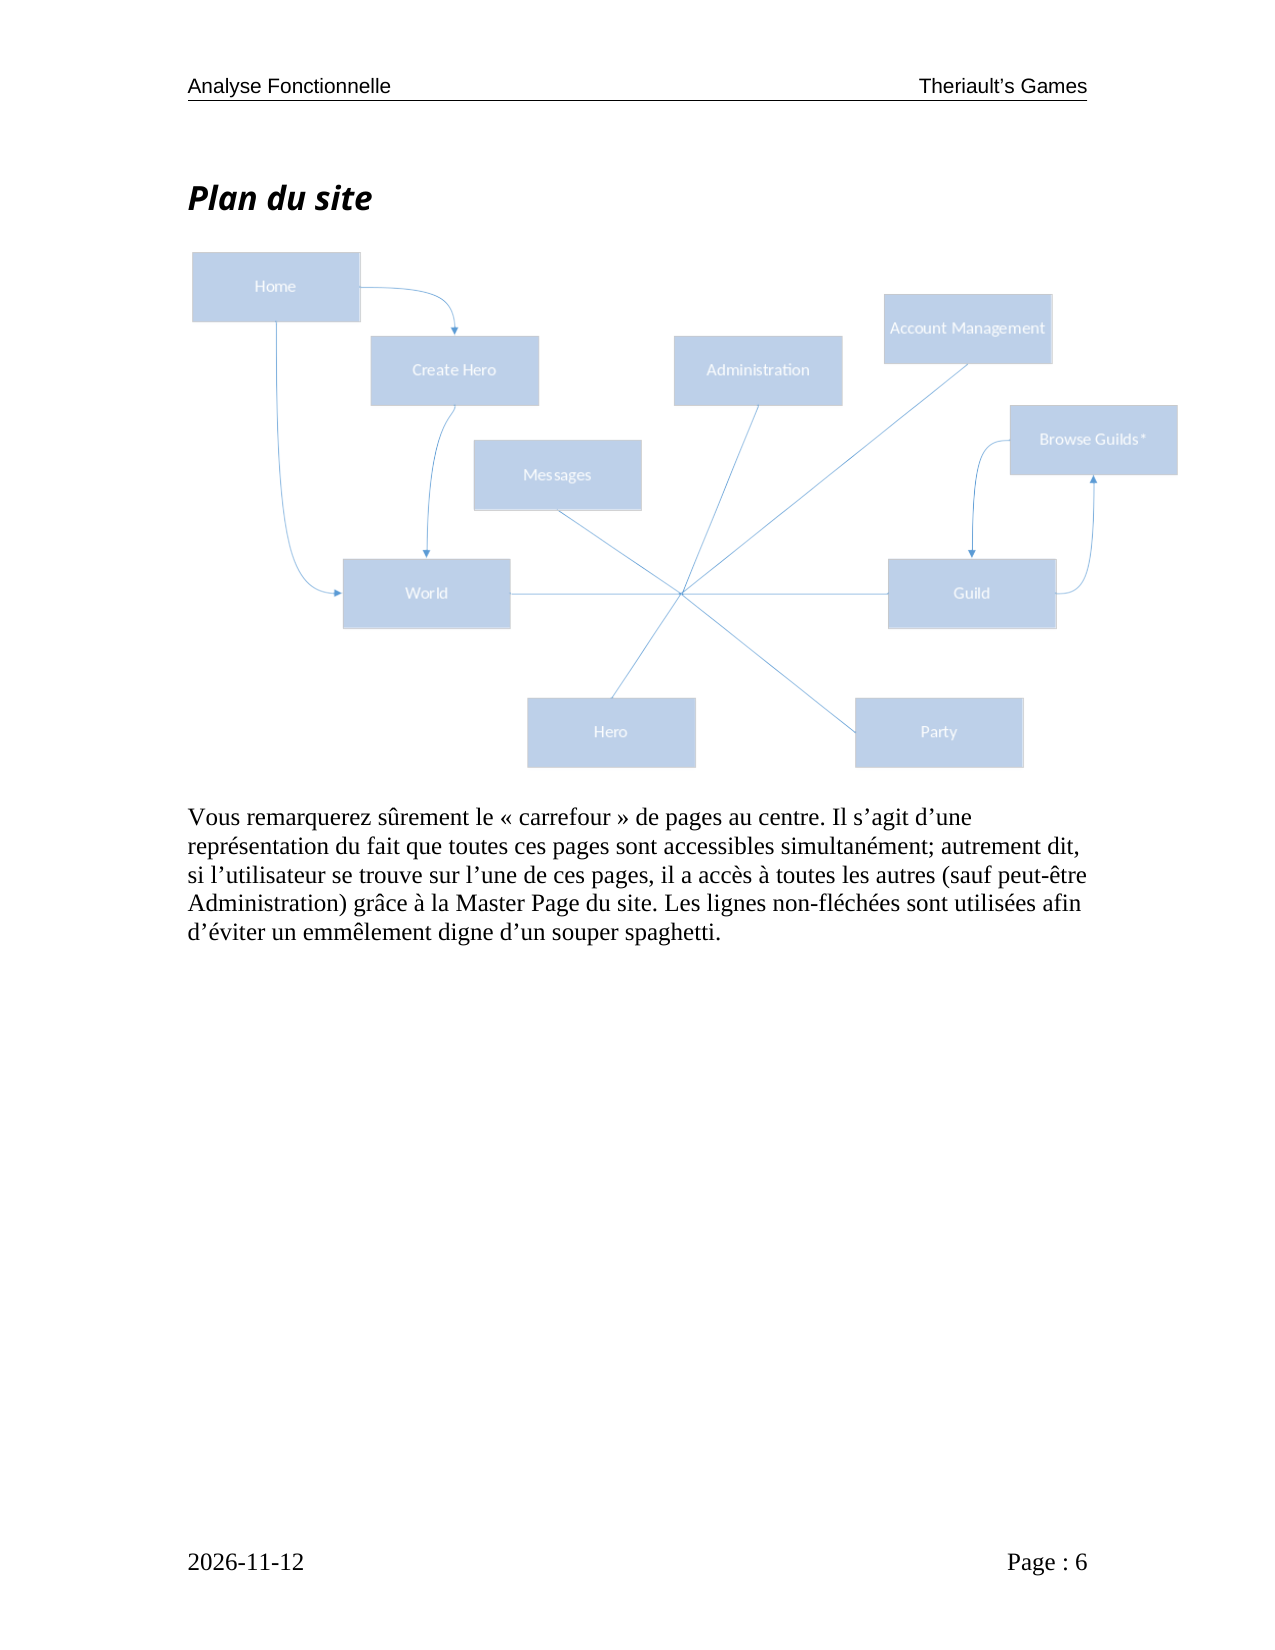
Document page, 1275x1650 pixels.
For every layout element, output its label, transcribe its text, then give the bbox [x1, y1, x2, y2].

subtitle Plan du site [187, 175, 1087, 220]
text Vous remarquerez sûrement le « carrefour » de pages au centre. Il s’agit d’une représentation du fait que toutes ces pages sont accessibles simultanément; autrement dit, si l’utilisateur se trouve sur l’une de ces pages, il a accès à toutes les autres (sauf peut-être Administration) grâce à la Master Page du site. Les lignes non-fléchées sont utilisées afin d’éviter un emmêlement digne d’un souper spaghetti. [187, 802, 1087, 946]
